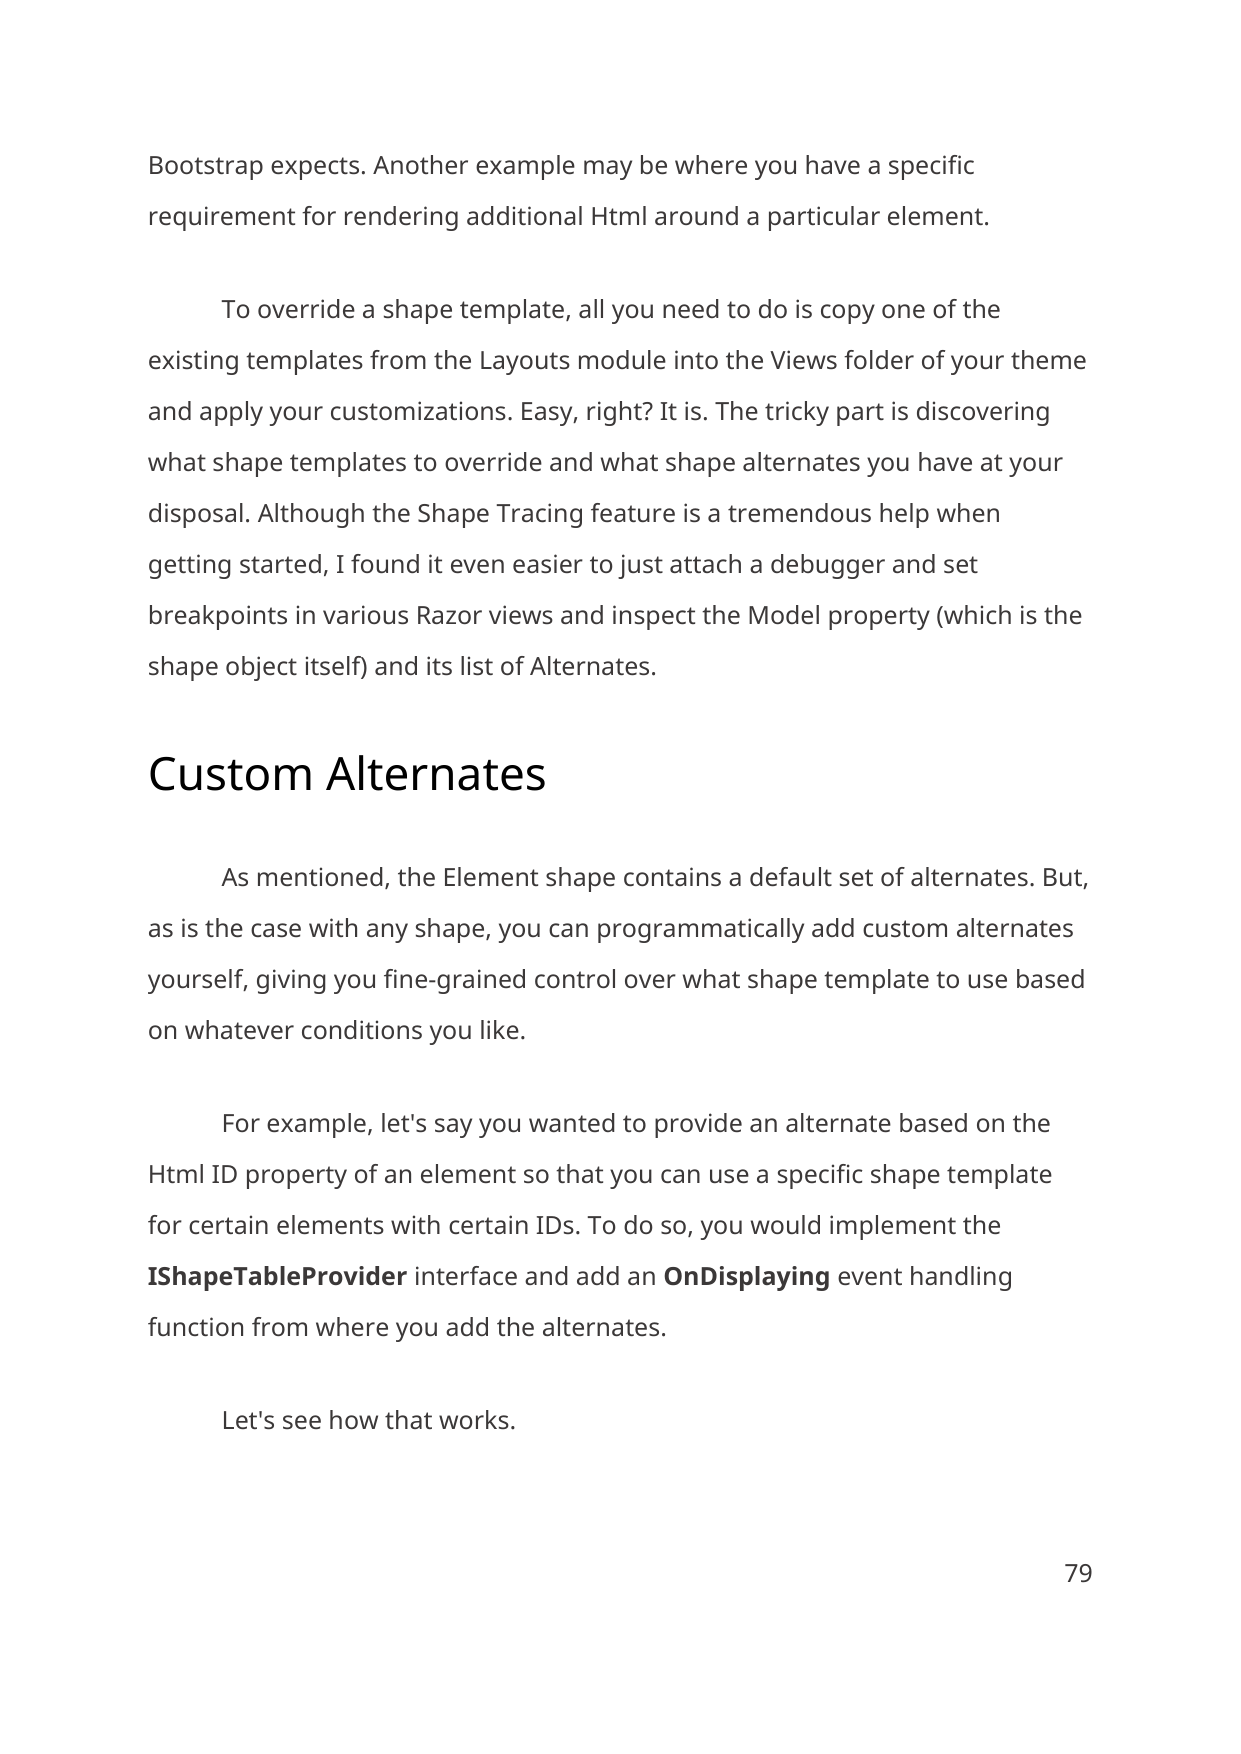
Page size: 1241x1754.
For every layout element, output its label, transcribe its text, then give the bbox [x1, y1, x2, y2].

text For example, let's say you wanted to provide an alternate based on the Html ID property of an element so that you can use a specific shape template for certain elements with certain IDs. To do so, you would implement the IShapeTableProvider interface and add an OnDisplaying event handling function from where you add the alternates. [148, 1106, 1093, 1344]
text Let's see how that works. [148, 1403, 1093, 1437]
text As mentioned, the Element shape contains a default set of alternates. But, as is the case with any shape, you can programmatically add custom alternates yourself, giving you fine-grained control over what shape template to use based on whatever conditions you like. [148, 860, 1093, 1047]
subtitle Custom Alternates [148, 741, 1093, 804]
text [148, 148, 1093, 233]
text To override a shape template, all you need to do is copy one of the existing templates from the Layouts module into the Views folder of your theme and apply your customizations. Easy, right? It is. The tricky part is discovering what shape templates to override and what shape alternates you have at your disposal. Although the Shape Tracing feature is a tremendous help when getting started, I found it even easier to just attach a debugger and set breakpoints in various Razor views and inspect the Model property (which is the shape object itself) and its list of Alternates. [148, 291, 1093, 683]
